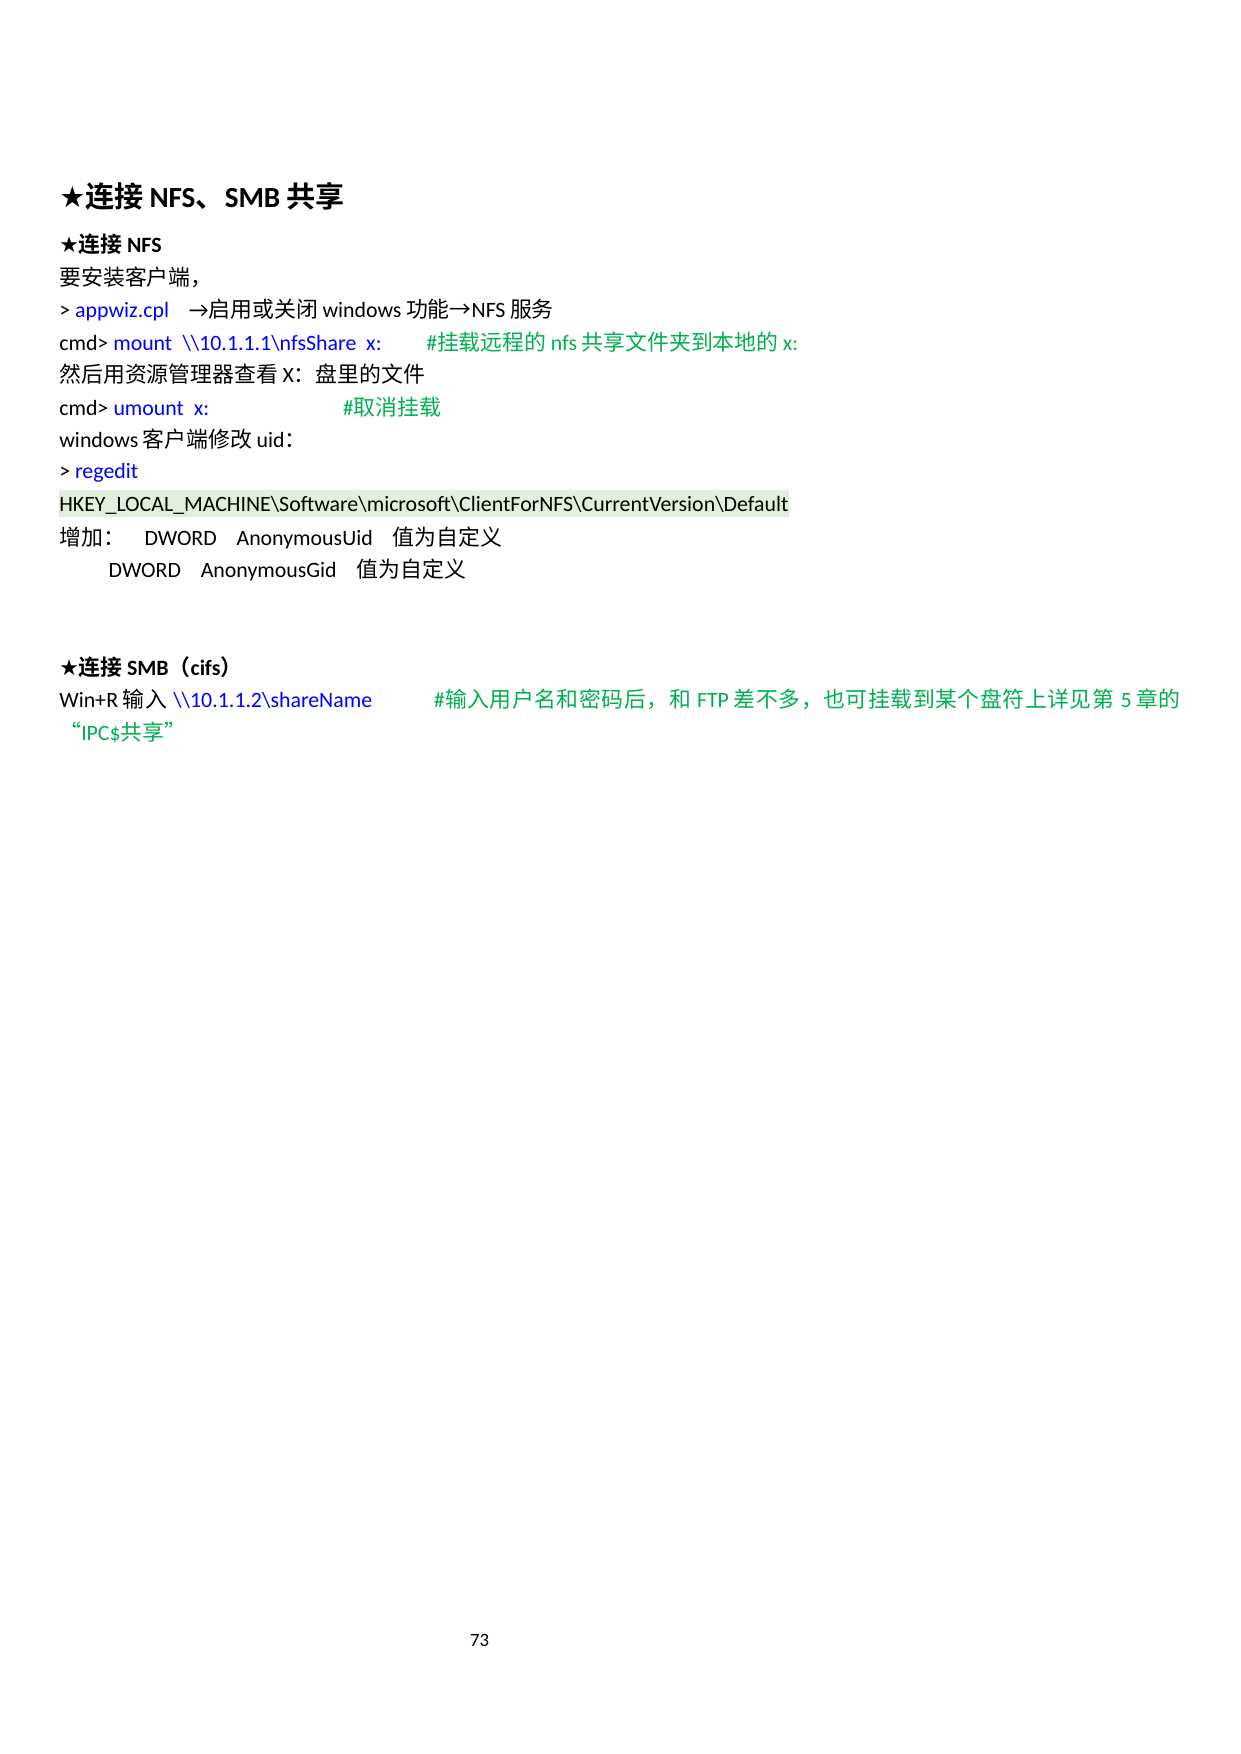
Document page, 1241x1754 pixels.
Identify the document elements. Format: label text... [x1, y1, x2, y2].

text HKEY_LOCAL_MACHINE\Software\microsoft\ClientForNFS\CurrentVersion\Default [59, 487, 1181, 519]
text cmd> umount x: #取消挂载 [59, 389, 1181, 422]
text windows客户端修改uid： [59, 422, 1181, 454]
text > appwiz.cpl →启用或关闭windows功能→NFS服务 [59, 292, 1181, 324]
text Win+R输入 \\10.1.1.2\shareName #输入用户名和密码后，和FTP差不多，也可挂载到某个盘符上详见第5章的“IPC$共享” [59, 682, 1181, 747]
text 增加： DWORD AnonymousUid 值为自定义 [59, 519, 1181, 552]
text cmd> mount \\10.1.1.1\nfsShare x: #挂载远程的nfs共享文件夹到本地的x: [59, 324, 1181, 357]
text ★连接NFS [59, 227, 1181, 259]
text DWORD AnonymousGid 值为自定义 [59, 552, 1181, 584]
text 要安装客户端， [59, 259, 1181, 292]
text 然后用资源管理器查看X：盘里的文件 [59, 357, 1181, 389]
text ★连接NFS、SMB共享 [59, 162, 1181, 227]
text ★连接SMB（cifs） [59, 649, 1181, 682]
text > regedit [59, 454, 1181, 487]
